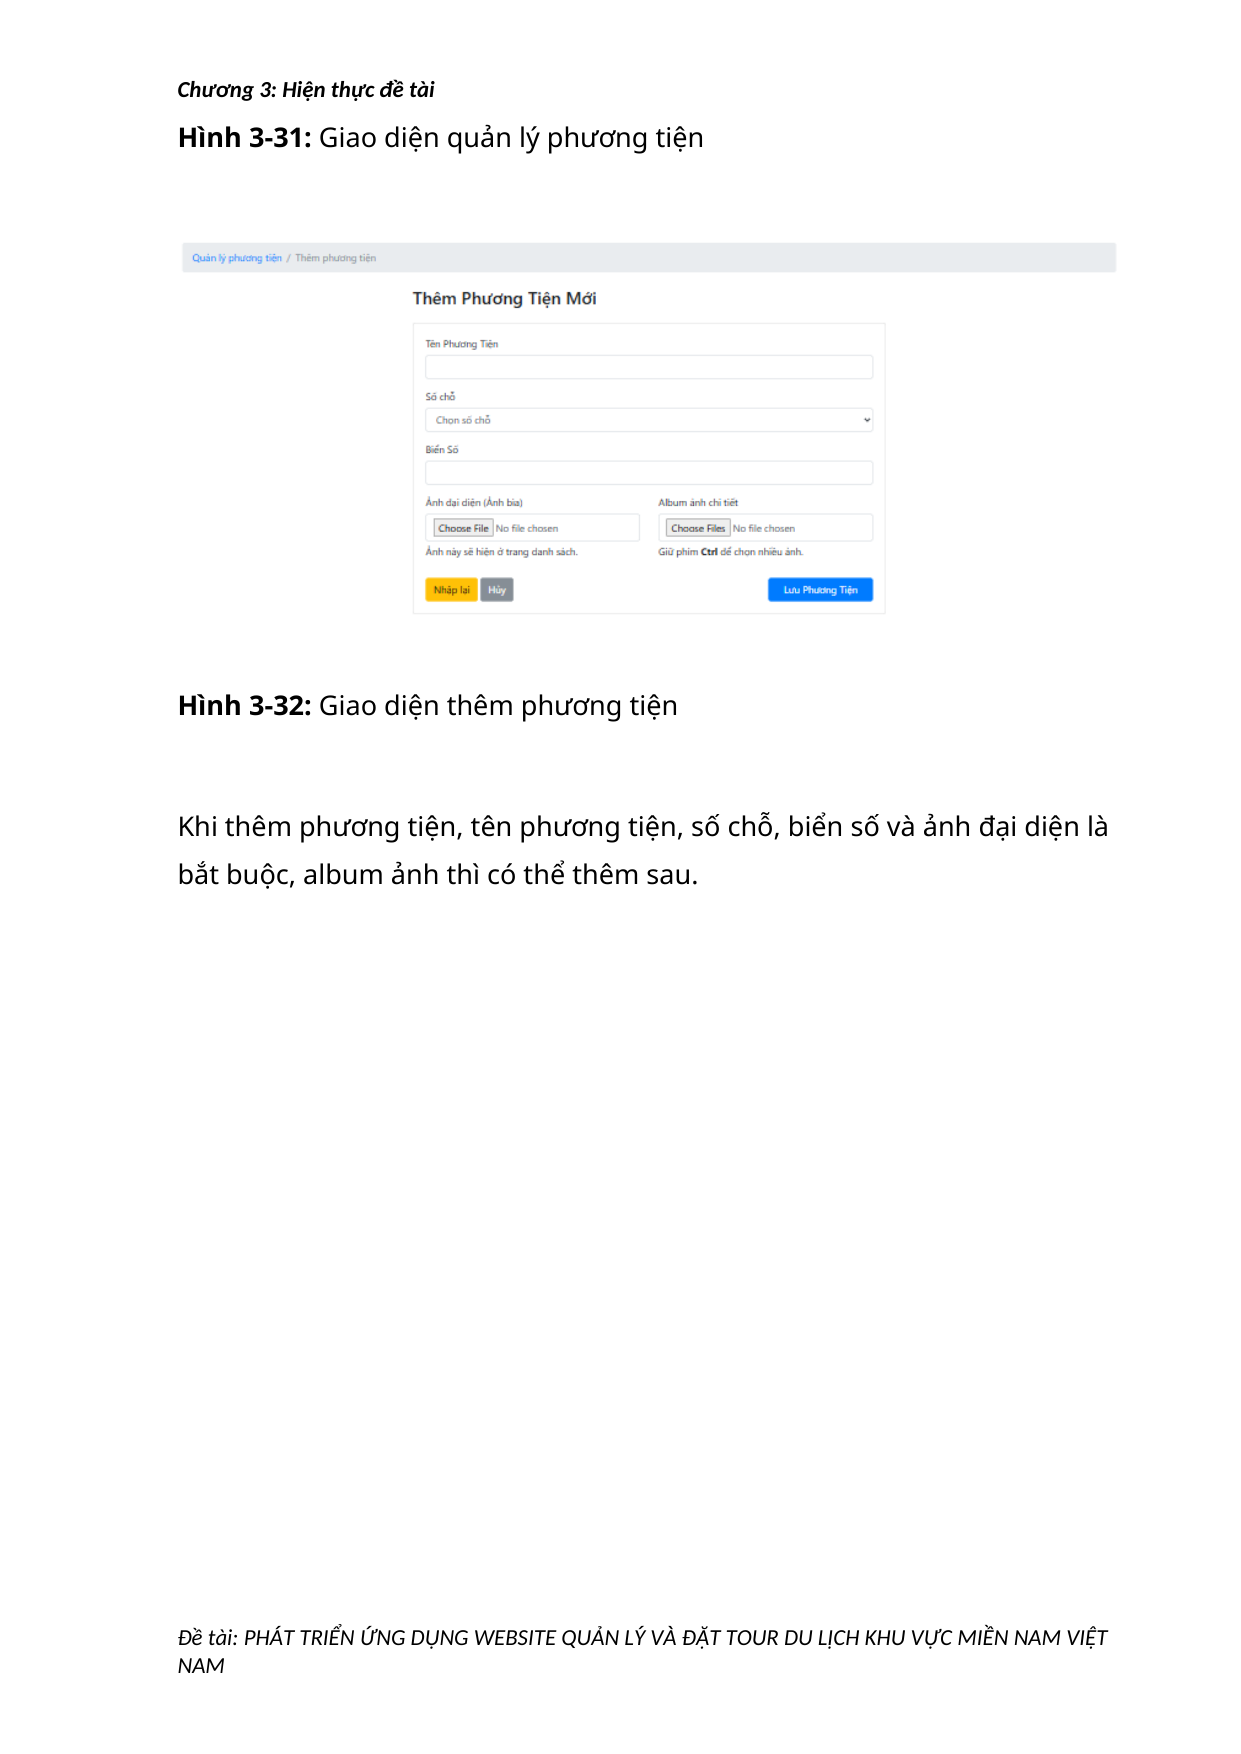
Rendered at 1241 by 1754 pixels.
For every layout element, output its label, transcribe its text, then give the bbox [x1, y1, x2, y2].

picture [177, 238, 1123, 666]
text Hình 3-32: Giao diện thêm phương tiện [177, 687, 1122, 724]
text Hình 3-31: Giao diện quản lý phương tiện [177, 118, 1122, 155]
text Khi thêm phương tiện, tên phương tiện, số chỗ, biển số và ảnh đại diện là bắt buộc, album ảnh thì có thể thêm sau. [177, 808, 1122, 892]
